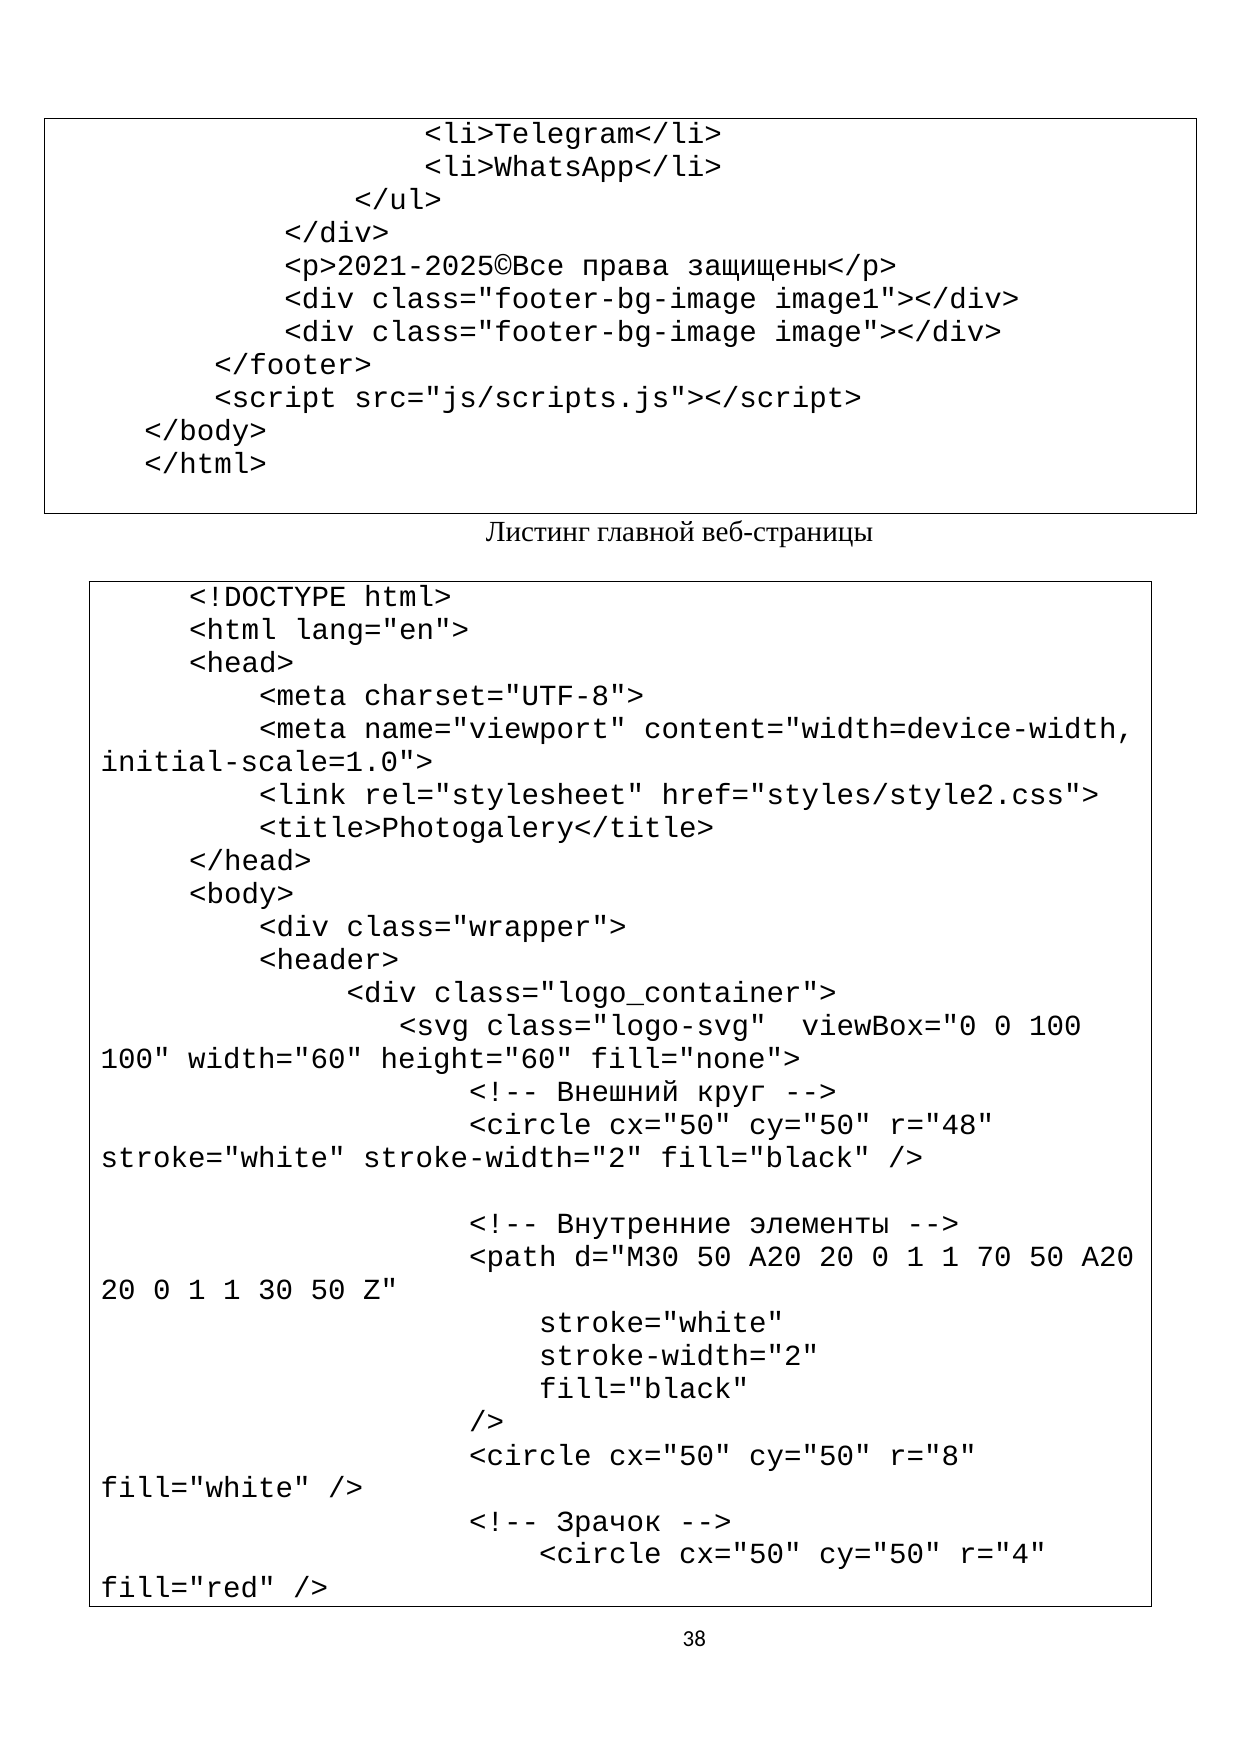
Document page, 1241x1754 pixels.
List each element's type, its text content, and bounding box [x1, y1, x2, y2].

text Листинг главной веб-страницы [88, 514, 1181, 547]
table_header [90, 582, 1151, 1606]
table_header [45, 119, 1196, 513]
